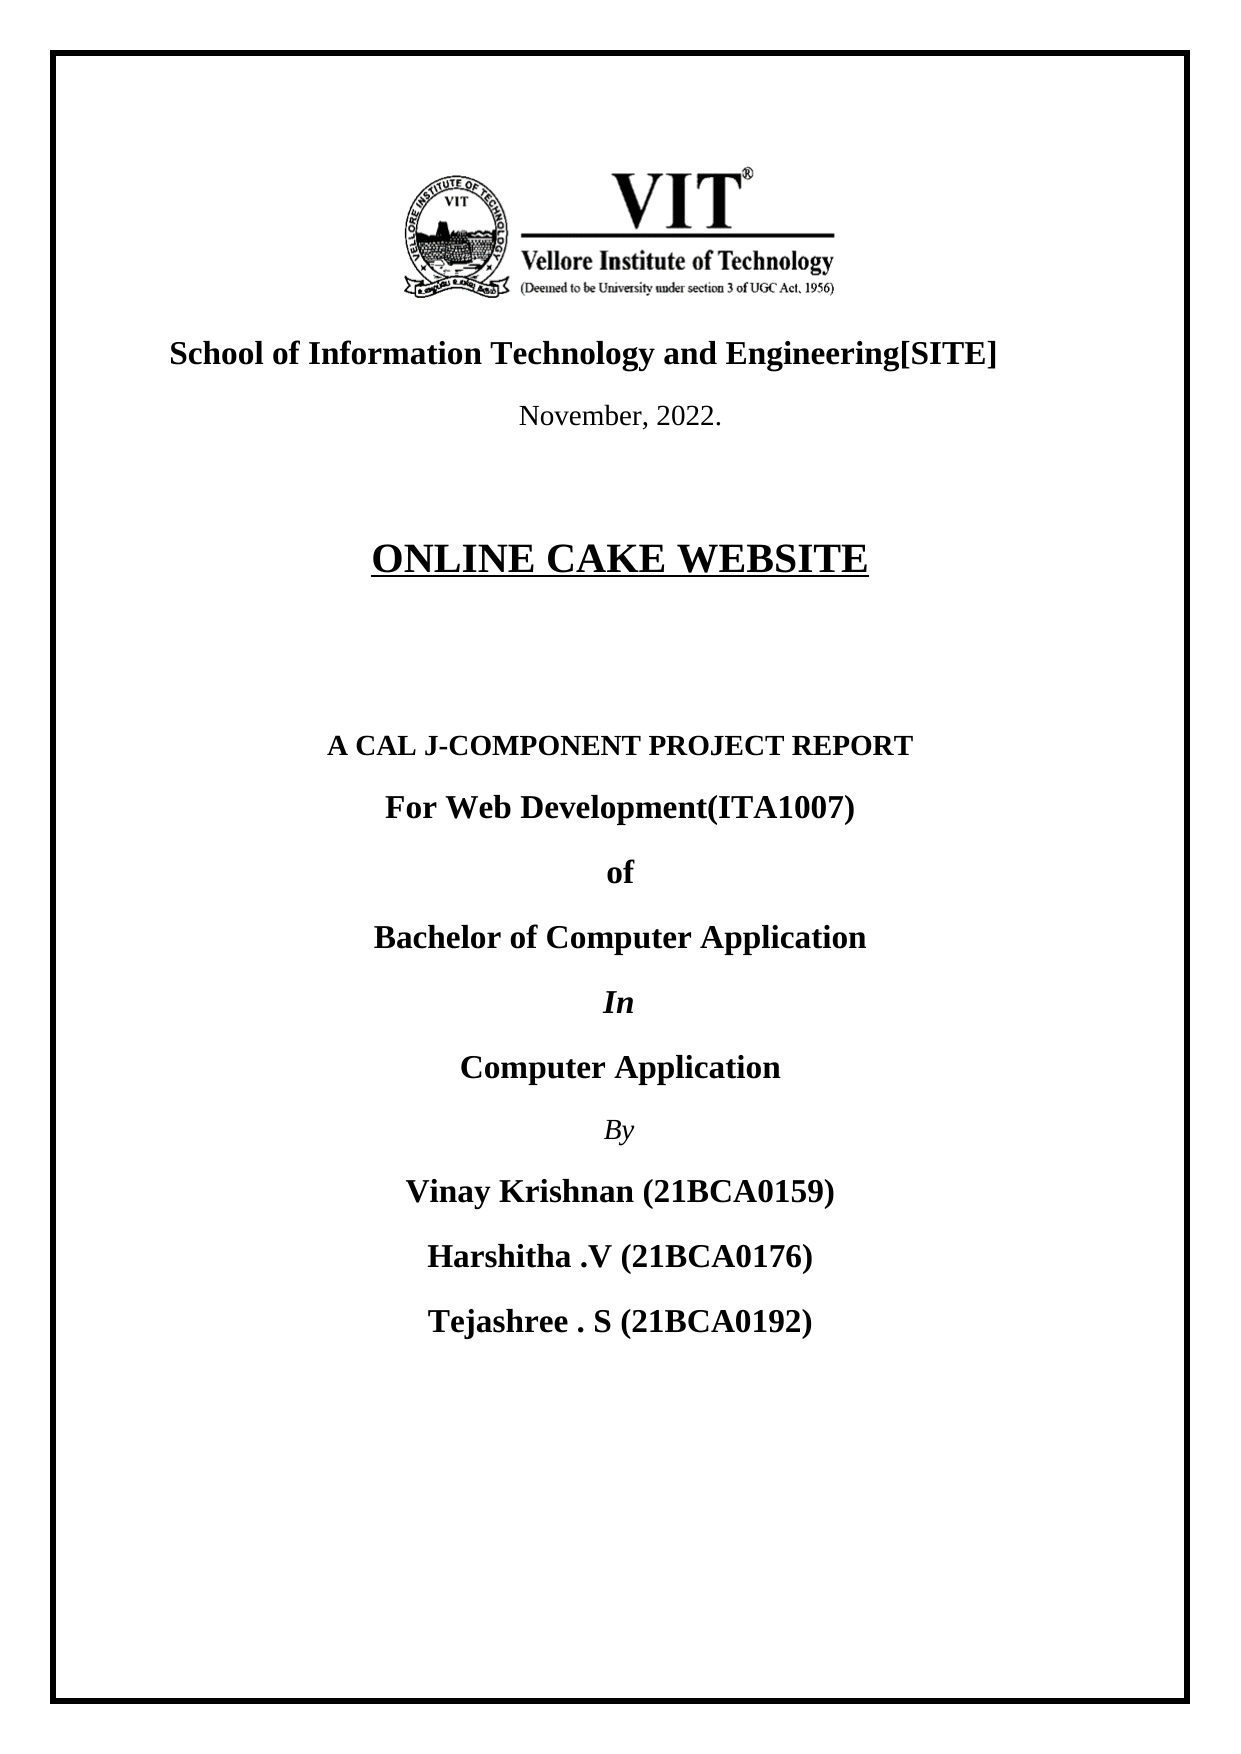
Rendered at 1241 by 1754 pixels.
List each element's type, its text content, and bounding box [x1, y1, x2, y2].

text of [150, 852, 1090, 891]
text Harshitha .V (21BCA0176) [150, 1236, 1090, 1274]
text ONLINE CAKE WEBSITE [150, 533, 1090, 581]
text Vinay Krishnan (21BCA0159) [150, 1171, 1090, 1209]
text For Web Development(ITA1007) [150, 787, 1090, 826]
text Tejashree . S (21BCA0192) [150, 1301, 1090, 1339]
text School of Information Technology and Engineering[SITE] [150, 333, 1017, 371]
text In [150, 982, 1090, 1020]
text A cal J-COMPONENT PROJECT Report [150, 728, 1090, 761]
picture [398, 150, 842, 308]
text Computer Application [150, 1047, 1090, 1085]
text November, 2022. [150, 398, 1090, 431]
text Bachelor of Computer Application [150, 917, 1090, 955]
text By [150, 1112, 1090, 1145]
